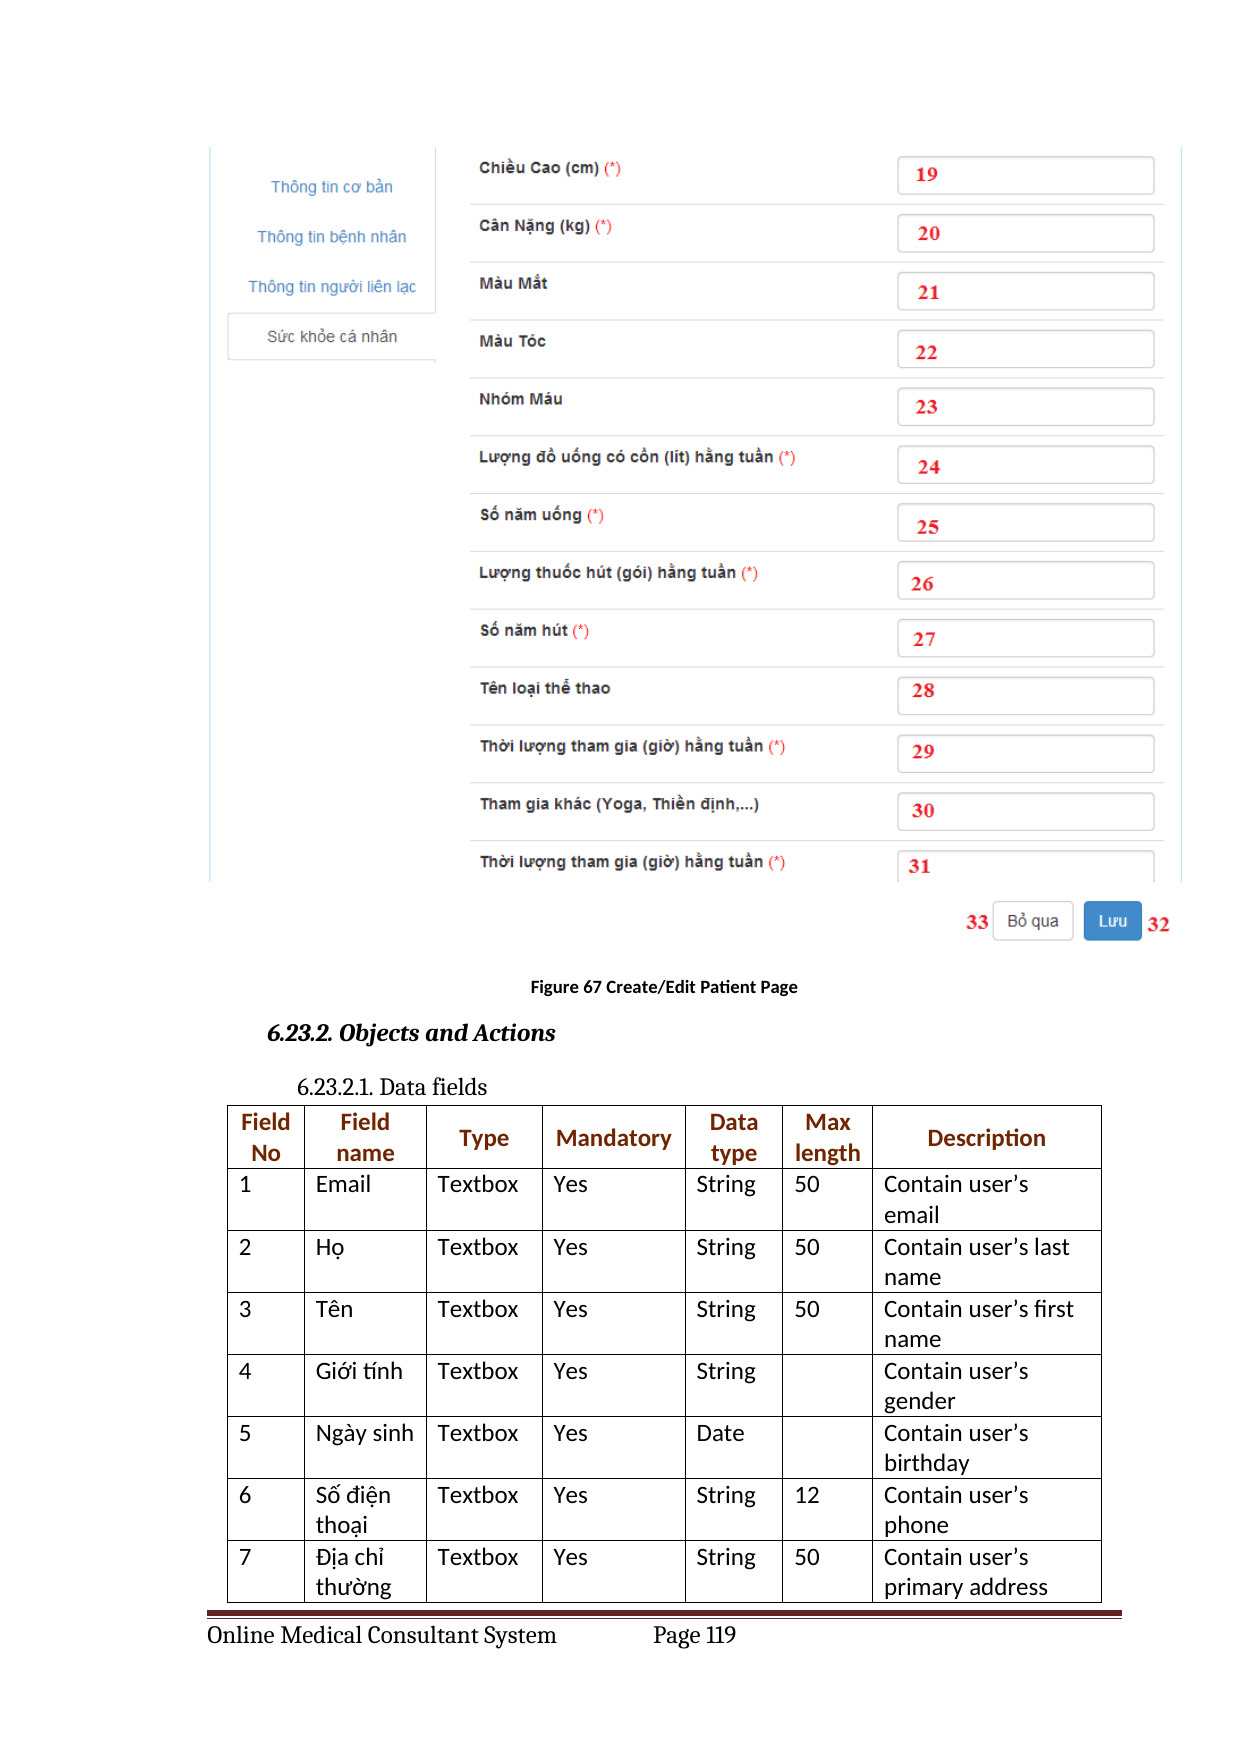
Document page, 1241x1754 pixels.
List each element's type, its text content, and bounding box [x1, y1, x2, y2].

subtitle Objects and Actions [267, 1018, 1122, 1047]
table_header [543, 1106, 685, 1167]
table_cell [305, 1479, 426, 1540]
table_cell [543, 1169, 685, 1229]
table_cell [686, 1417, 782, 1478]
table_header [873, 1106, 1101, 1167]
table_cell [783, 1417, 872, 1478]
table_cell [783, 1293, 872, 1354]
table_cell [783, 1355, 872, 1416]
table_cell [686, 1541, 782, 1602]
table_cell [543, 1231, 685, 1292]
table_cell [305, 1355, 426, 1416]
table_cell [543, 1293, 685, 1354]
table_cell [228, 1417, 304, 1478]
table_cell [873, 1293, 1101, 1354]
subtitle Data fields [282, 1072, 1122, 1101]
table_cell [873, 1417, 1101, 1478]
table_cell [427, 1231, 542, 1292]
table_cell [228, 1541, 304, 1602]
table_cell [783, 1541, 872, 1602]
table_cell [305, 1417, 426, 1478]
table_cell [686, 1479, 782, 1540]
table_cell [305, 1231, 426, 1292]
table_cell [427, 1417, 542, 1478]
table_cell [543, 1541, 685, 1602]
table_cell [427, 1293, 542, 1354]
picture [207, 147, 1182, 882]
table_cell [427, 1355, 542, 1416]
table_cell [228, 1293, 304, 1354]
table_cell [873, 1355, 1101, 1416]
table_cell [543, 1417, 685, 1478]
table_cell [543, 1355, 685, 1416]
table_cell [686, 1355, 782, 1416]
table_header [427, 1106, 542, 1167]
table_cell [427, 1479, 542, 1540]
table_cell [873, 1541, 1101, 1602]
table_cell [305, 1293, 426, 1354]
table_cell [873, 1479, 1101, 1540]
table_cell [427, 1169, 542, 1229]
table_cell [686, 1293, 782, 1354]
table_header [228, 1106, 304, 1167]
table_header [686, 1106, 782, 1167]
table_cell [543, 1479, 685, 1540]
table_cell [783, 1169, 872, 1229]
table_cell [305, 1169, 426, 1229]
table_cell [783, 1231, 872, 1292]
picture [207, 886, 1182, 950]
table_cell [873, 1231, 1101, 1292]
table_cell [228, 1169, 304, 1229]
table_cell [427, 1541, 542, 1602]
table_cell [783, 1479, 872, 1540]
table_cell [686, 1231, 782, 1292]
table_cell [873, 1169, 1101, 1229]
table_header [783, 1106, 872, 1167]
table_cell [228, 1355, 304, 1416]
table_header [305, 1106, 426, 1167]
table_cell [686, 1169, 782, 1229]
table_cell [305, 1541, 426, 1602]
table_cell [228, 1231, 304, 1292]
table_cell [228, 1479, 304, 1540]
